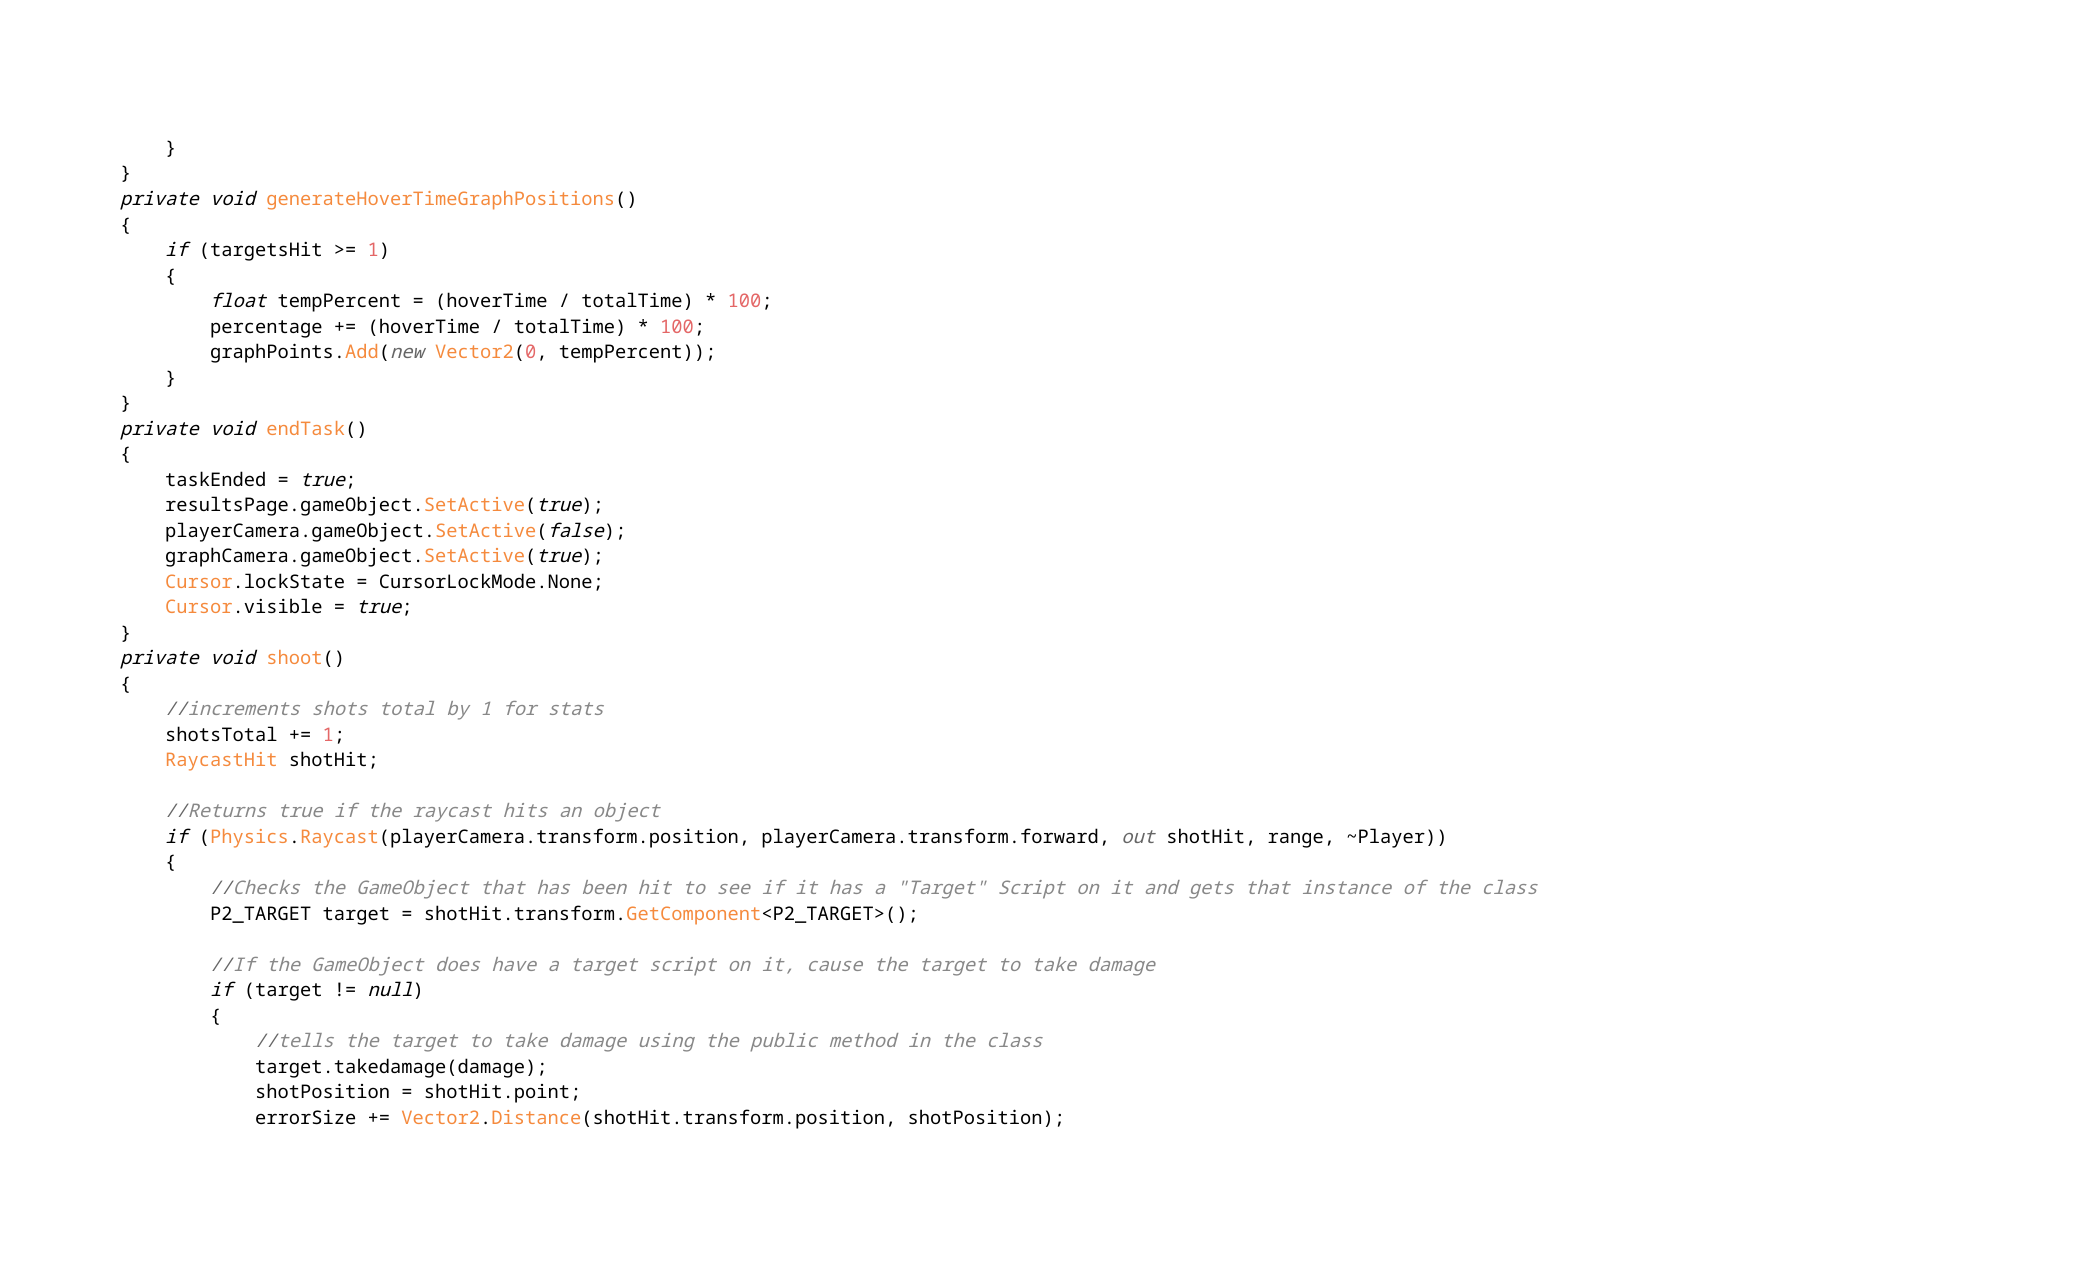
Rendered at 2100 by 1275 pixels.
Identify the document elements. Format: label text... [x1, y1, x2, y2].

text private void shoot() [75, 645, 2025, 670]
text private void endTask() [75, 415, 2025, 441]
text { [75, 849, 2025, 874]
text target.takedamage(damage); [75, 1053, 2025, 1078]
text //increments shots total by 1 for stats [75, 696, 2025, 721]
text //tells the target to take damage using the public method in the class [75, 1027, 2025, 1053]
text RaycastHit shotHit; [75, 747, 2025, 772]
text errorSize += Vector2.Distance(shotHit.transform.position, shotPosition); [75, 1104, 2025, 1129]
text if (targetsHit >= 1) [75, 236, 2025, 262]
text float tempPercent = (hoverTime / totalTime) * 100; [75, 287, 2025, 313]
text { [75, 670, 2025, 696]
text shotsTotal += 1; [75, 721, 2025, 747]
text { [75, 1002, 2025, 1027]
text } [75, 134, 2025, 160]
text graphCamera.gameObject.SetActive(true); [75, 543, 2025, 568]
text { [75, 211, 2025, 236]
text Cursor.lockState = CursorLockMode.None; [75, 568, 2025, 594]
text taskEnded = true; [75, 466, 2025, 492]
text private void generateHoverTimeGraphPositions() [75, 185, 2025, 211]
text //Checks the GameObject that has been hit to see if it has a "Target" Script on it and gets that instance of the class [75, 874, 2025, 900]
text } [75, 619, 2025, 645]
text } [75, 160, 2025, 185]
text Cursor.visible = true; [75, 594, 2025, 619]
text //If the GameObject does have a target script on it, cause the target to take damage [75, 951, 2025, 976]
text shotPosition = shotHit.point; [75, 1078, 2025, 1104]
text { [75, 262, 2025, 287]
text { [75, 441, 2025, 466]
text } [75, 364, 2025, 389]
text resultsPage.gameObject.SetActive(true); [75, 492, 2025, 517]
text graphPoints.Add(new Vector2(0, tempPercent)); [75, 338, 2025, 364]
text P2_TARGET target = shotHit.transform.GetComponent<P2_TARGET>(); [75, 900, 2025, 925]
text } [75, 389, 2025, 415]
text percentage += (hoverTime / totalTime) * 100; [75, 313, 2025, 338]
text if (Physics.Raycast(playerCamera.transform.position, playerCamera.transform.forward, out shotHit, range, ~Player)) [75, 823, 2025, 849]
text if (target != null) [75, 976, 2025, 1002]
text //Returns true if the raycast hits an object [75, 798, 2025, 823]
text playerCamera.gameObject.SetActive(false); [75, 517, 2025, 543]
